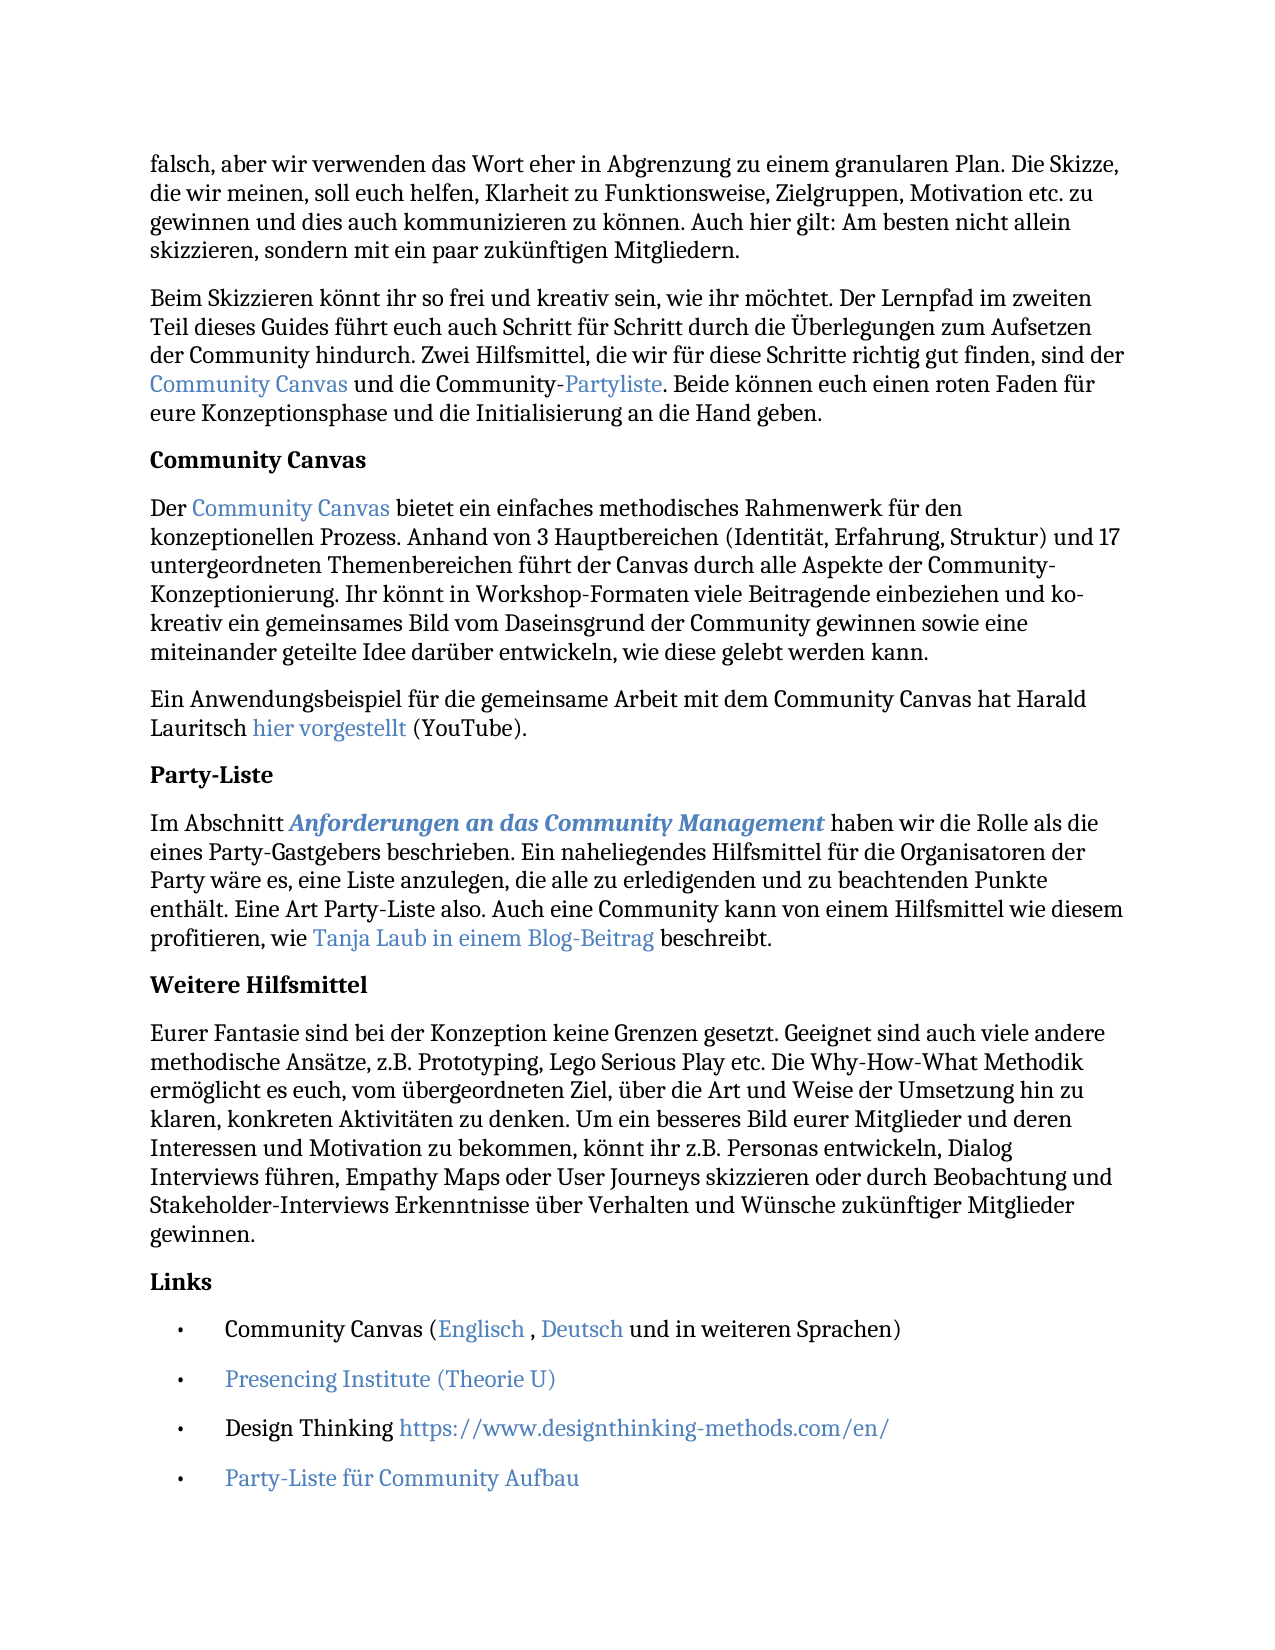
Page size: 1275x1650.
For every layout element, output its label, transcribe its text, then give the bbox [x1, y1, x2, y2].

text Im Abschnitt Anforderungen an das Community Management haben wir die Rolle als die eines Party-Gastgebers beschrieben. Ein naheliegendes Hilfsmittel für die Organisatoren der Party wäre es, eine Liste anzulegen, die alle zu erledigenden und zu beachtenden Punkte enthält. Eine Art Party-Liste also. Auch eine Community kann von einem Hilfsmittel wie diesem profitieren, wie Tanja Laub in einem Blog-Beitrag beschreibt. [150, 809, 1125, 952]
text Community Canvas [150, 446, 1125, 475]
text Party-Liste [150, 761, 1125, 790]
text Der Community Canvas bietet ein einfaches methodisches Rahmenwerk für den konzeptionellen Prozess. Anhand von 3 Hauptbereichen (Identität, Erfahrung, Struktur) und 17 untergeordneten Themenbereichen führt der Canvas durch alle Aspekte der Community-Konzeptionierung. Ihr könnt in Workshop-Formaten viele Beitragende einbeziehen und ko-kreativ ein gemeinsames Bild vom Daseinsgrund der Community gewinnen sowie eine miteinander geteilte Idee darüber entwickeln, wie diese gelebt werden kann. [150, 494, 1125, 666]
text Ein Anwendungsbeispiel für die gemeinsame Arbeit mit dem Community Canvas hat Harald Lauritsch hier vorgestellt (YouTube). [150, 685, 1125, 742]
text Weitere Hilfsmittel [150, 971, 1125, 1000]
text Eurer Fantasie sind bei der Konzeption keine Grenzen gesetzt. Geeignet sind auch viele andere methodische Ansätze, z.B. Prototyping, Lego Serious Play etc. Die Why-How-What Methodik ermöglicht es euch, vom übergeordneten Ziel, über die Art und Weise der Umsetzung hin zu klaren, konkreten Aktivitäten zu denken. Um ein besseres Bild eurer Mitglieder und deren Interessen und Motivation zu bekommen, könnt ihr z.B. Personas entwickeln, Dialog Interviews führen, Empathy Maps oder User Journeys skizzieren oder durch Beobachtung und Stakeholder-Interviews Erkenntnisse über Verhalten und Wünsche zukünftiger Mitglieder gewinnen. [150, 1019, 1125, 1249]
list Party-Liste für Community Aufbau [175, 1464, 1125, 1492]
list Community Canvas (Englisch , Deutsch und in weiteren Sprachen) [175, 1315, 1125, 1344]
list Presencing Institute (Theorie U) [175, 1364, 1125, 1393]
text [150, 150, 1125, 265]
text Links [150, 1267, 1125, 1296]
list Design Thinking https://www.designthinking-methods.com/en/ [175, 1414, 1125, 1443]
text Beim Skizzieren könnt ihr so frei und kreativ sein, wie ihr möchtet. Der Lernpfad im zweiten Teil dieses Guides führt euch auch Schritt für Schritt durch die Überlegungen zum Aufsetzen der Community hindurch. Zwei Hilfsmittel, die wir für diese Schritte richtig gut finden, sind der Community Canvas und die Community-Partyliste. Beide können euch einen roten Faden für eure Konzeptionsphase und die Initialisierung an die Hand geben. [150, 284, 1125, 427]
